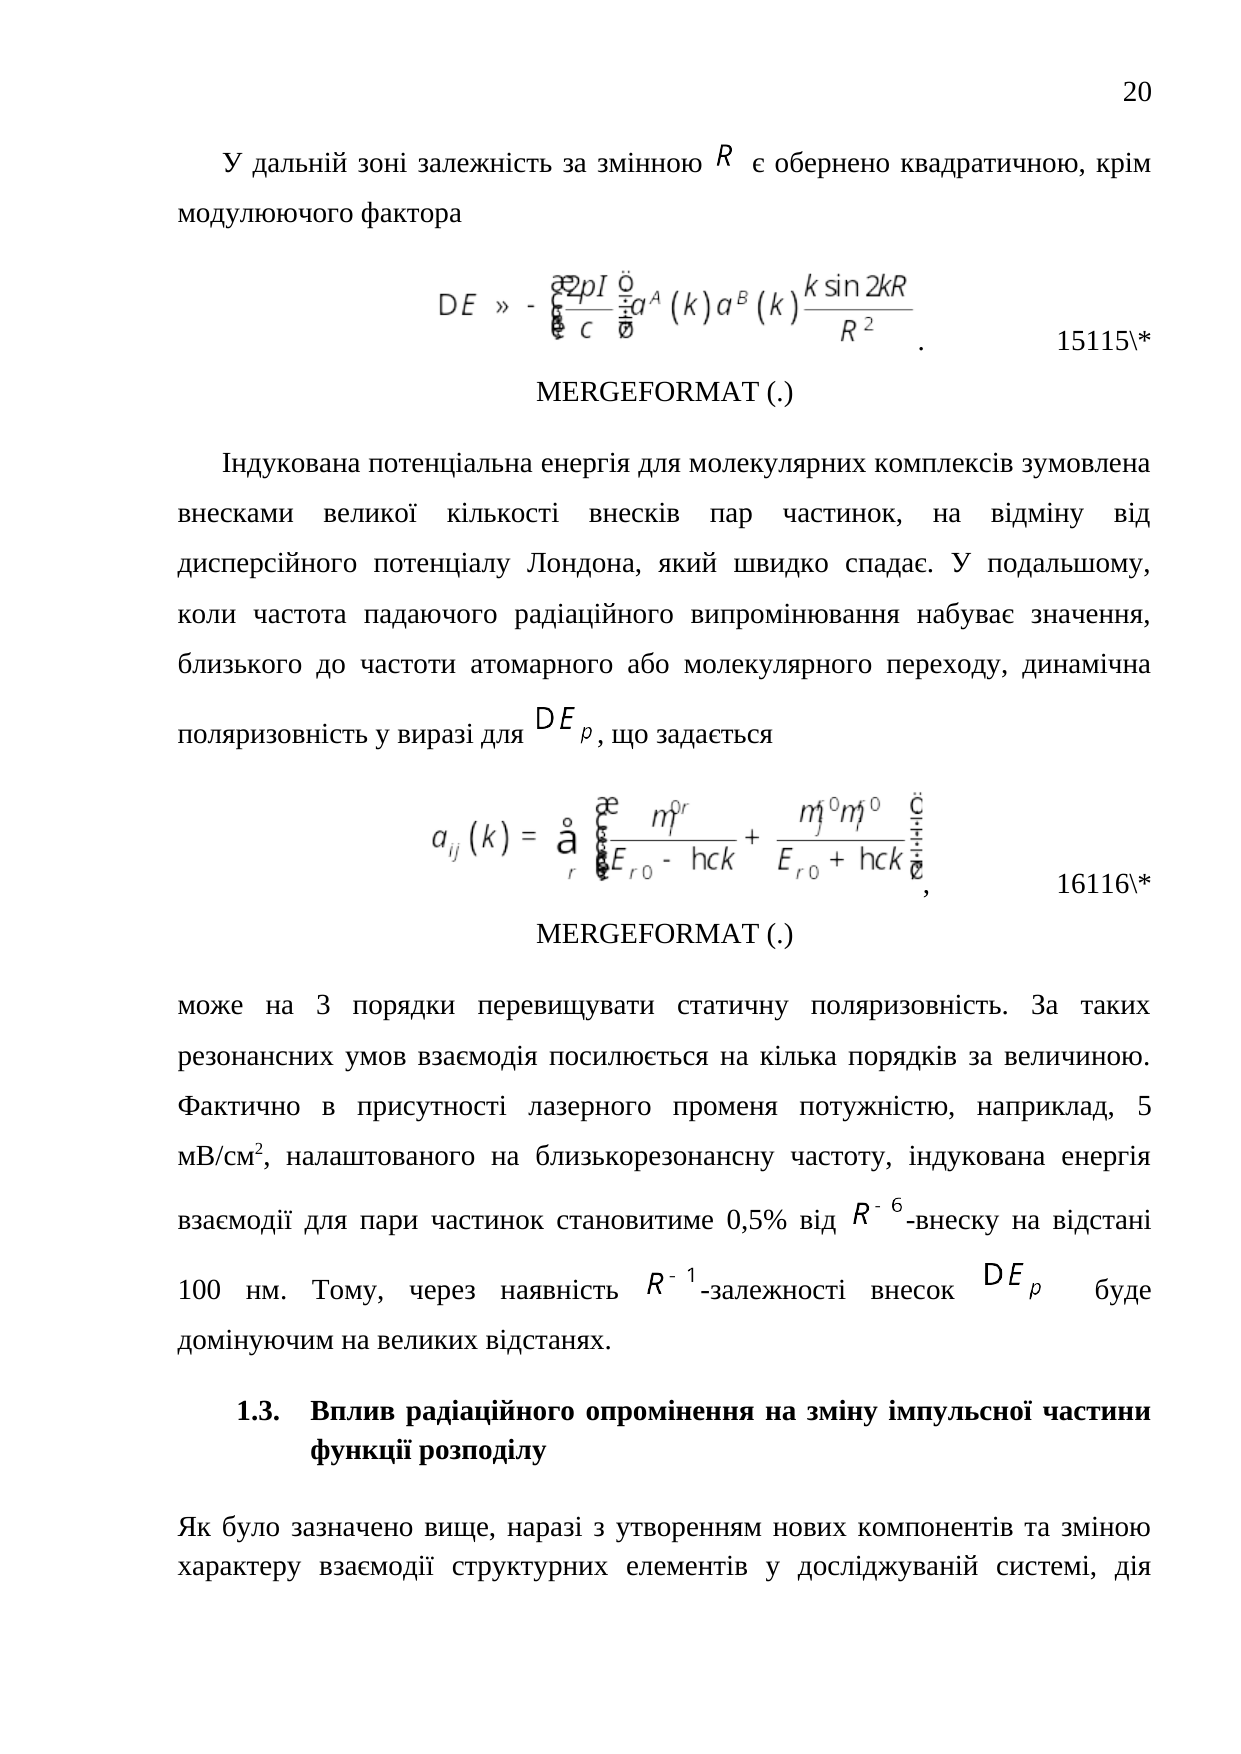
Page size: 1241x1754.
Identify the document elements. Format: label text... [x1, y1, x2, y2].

subtitle Вплив радіаційного опромінення на зміну імпульсної частини функції розподілу [236, 1393, 1152, 1466]
text , [177, 787, 1152, 950]
text може на 3 порядки перевищувати статичну поляризовність. За таких резонансних умов взаємодія посилюється на кілька порядків за величиною. Фактично в присутності лазерного променя потужністю, наприклад, 5 мВ/cм2, налаштованого на близькорезонансну частоту, індукована енергія взаємодії для пари частинок становитиме 0,5% від -внеску на відстані 100 нм. Тому, через наявність -залежності внесок буде домінуючим на великих відстанях. [177, 987, 1152, 1356]
text Індукована потенціальна енергія для молекулярних комплексів зумовлена внесками великої кількості внесків пар частинок, на відміну від дисперсійного потенціалу Лондона, який швидко спадає. У подальшому, коли частота падаючого радіаційного випромінювання набуває значення, близького до частоти атомарного або молекулярного переходу, динамічна поляризовність у виразі для , що задається [177, 445, 1152, 749]
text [177, 1509, 1152, 1581]
text У дальній зоні залежність за змінною є обернено квадратичною, крім модулюючого фактора [177, 141, 1152, 229]
text . [177, 266, 1152, 407]
